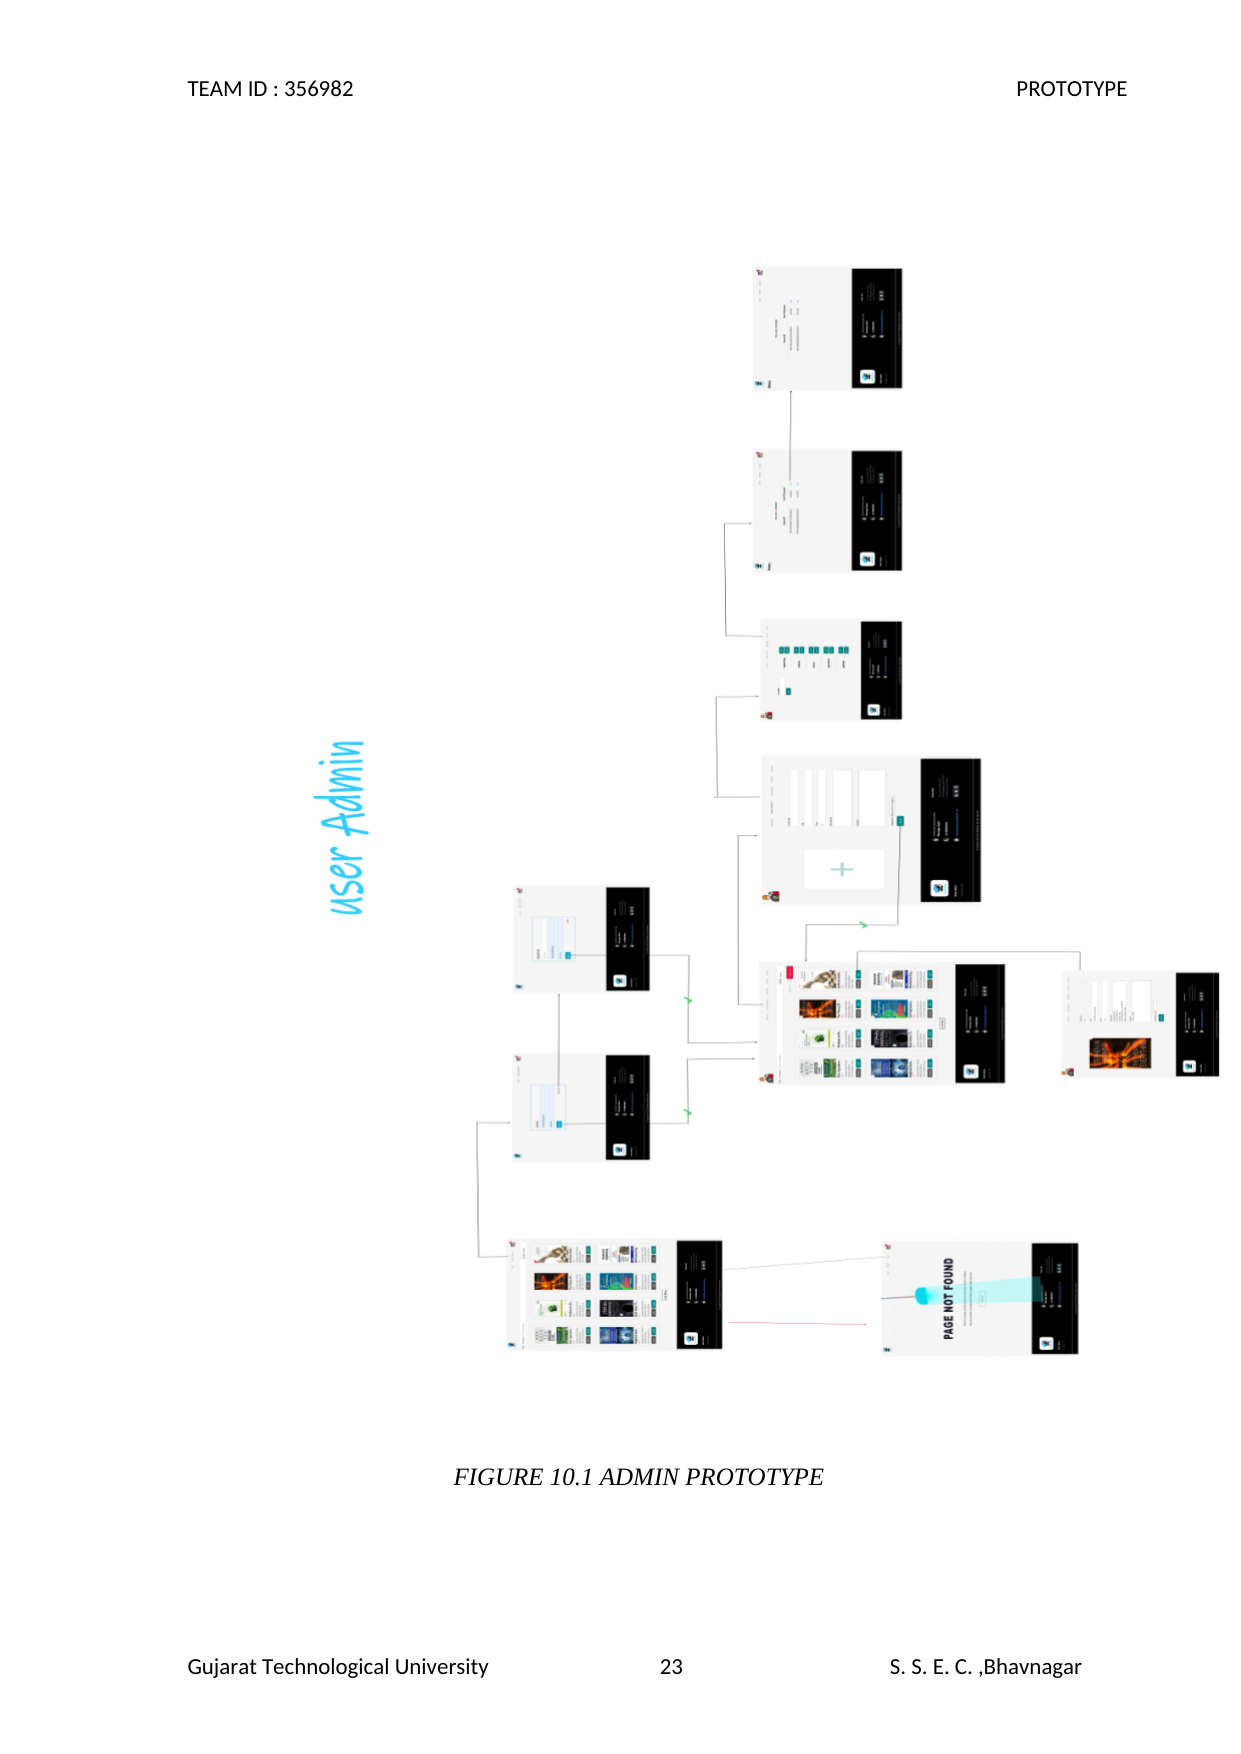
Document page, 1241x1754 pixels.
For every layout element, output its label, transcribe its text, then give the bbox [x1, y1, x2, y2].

picture [240, 250, 1236, 1372]
text FIGURE 10.1 ADMIN PROTOTYPE [187, 1462, 1090, 1491]
